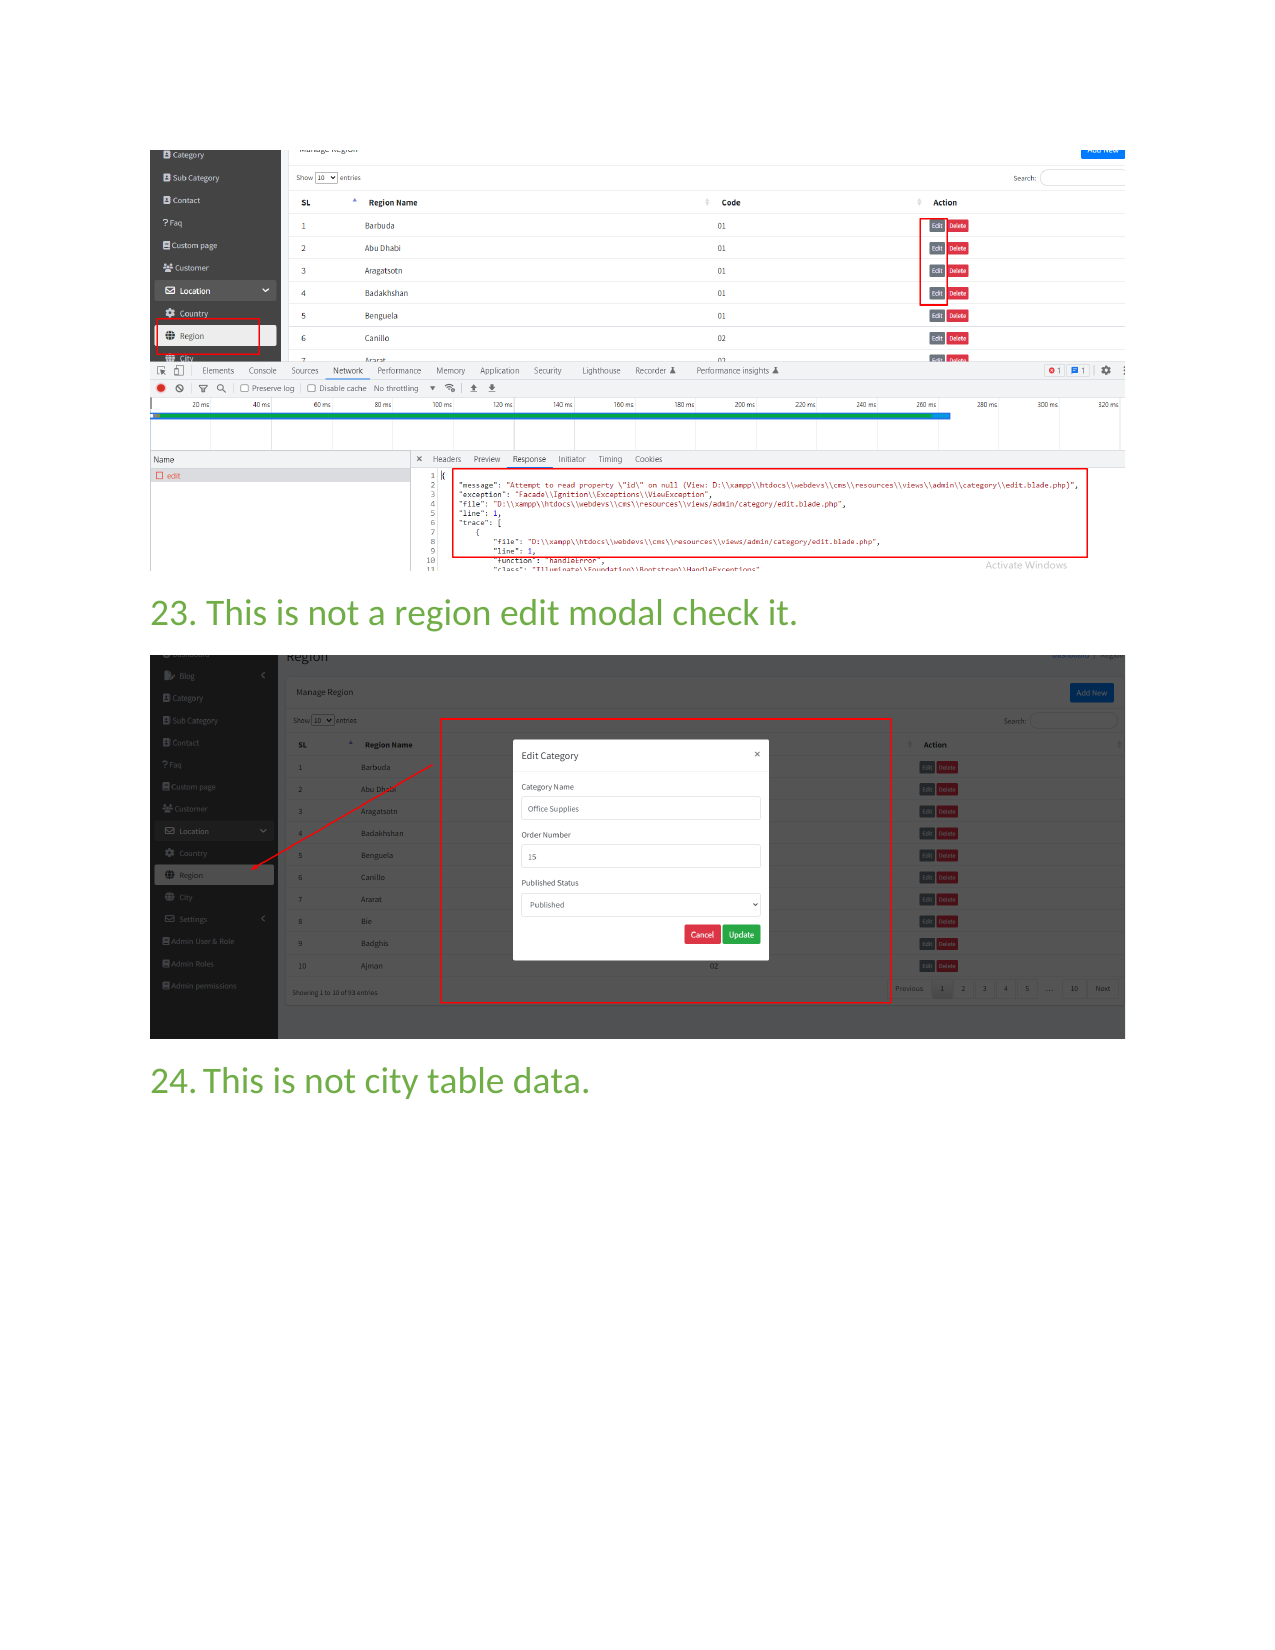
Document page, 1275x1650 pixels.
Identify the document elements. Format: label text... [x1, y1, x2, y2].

text 24. This is not city table data. [150, 1057, 1125, 1103]
picture [150, 150, 1125, 571]
text 23. This is not a region edit modal check it. [150, 589, 1125, 635]
picture [150, 655, 1125, 1039]
